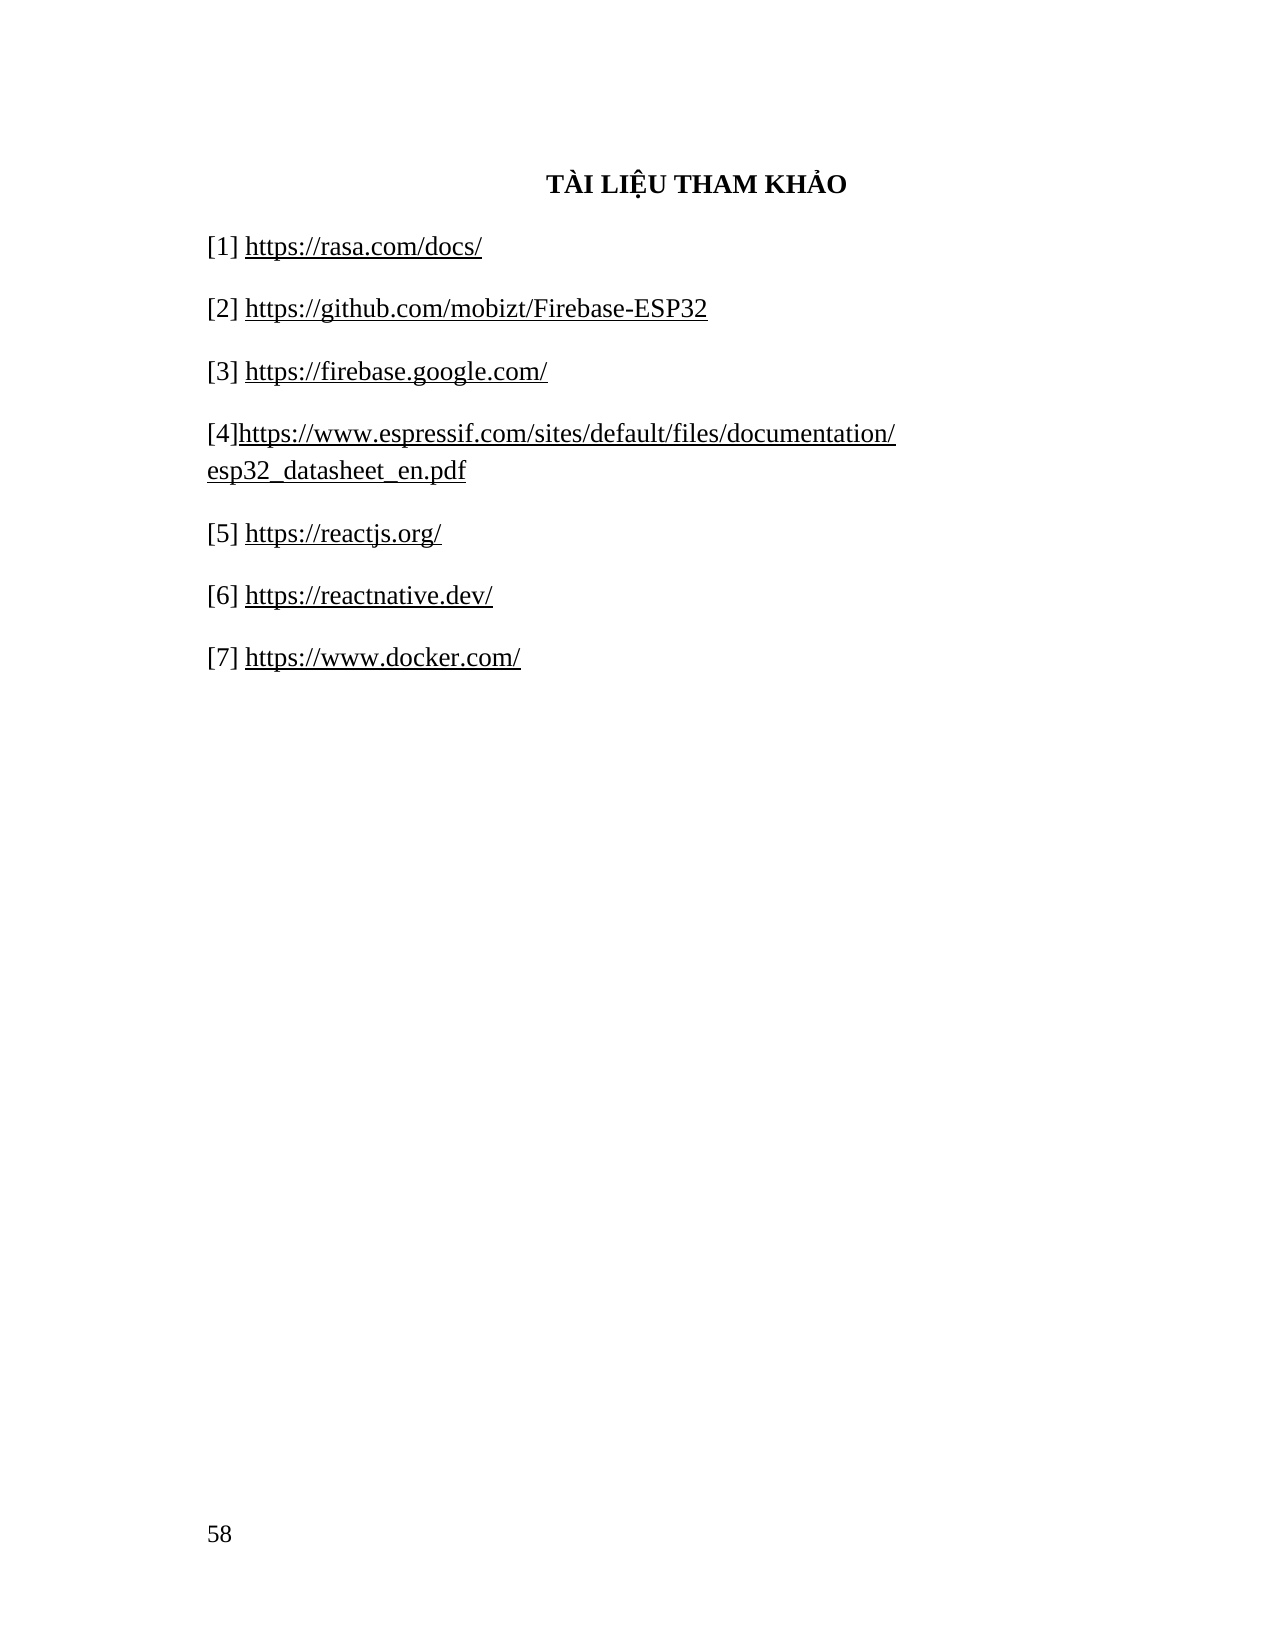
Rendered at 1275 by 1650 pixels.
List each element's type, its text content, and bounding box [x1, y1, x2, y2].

text [1] https://rasa.com/docs/ [207, 230, 1127, 261]
text [7] https://www.docker.com/ [207, 641, 1127, 672]
text [2] https://github.com/mobizt/Firebase-ESP32 [207, 292, 1127, 324]
text [4]https://www.espressif.com/sites/default/files/documentation/esp32_datasheet_en.pdf [207, 417, 1127, 486]
text [3] https://firebase.google.com/ [207, 355, 1127, 386]
text [6] https://reactnative.dev/ [207, 579, 1127, 610]
text [5] https://reactjs.org/ [207, 517, 1127, 548]
subtitle TÀI LIỆU THAM KHẢO [266, 168, 1127, 199]
